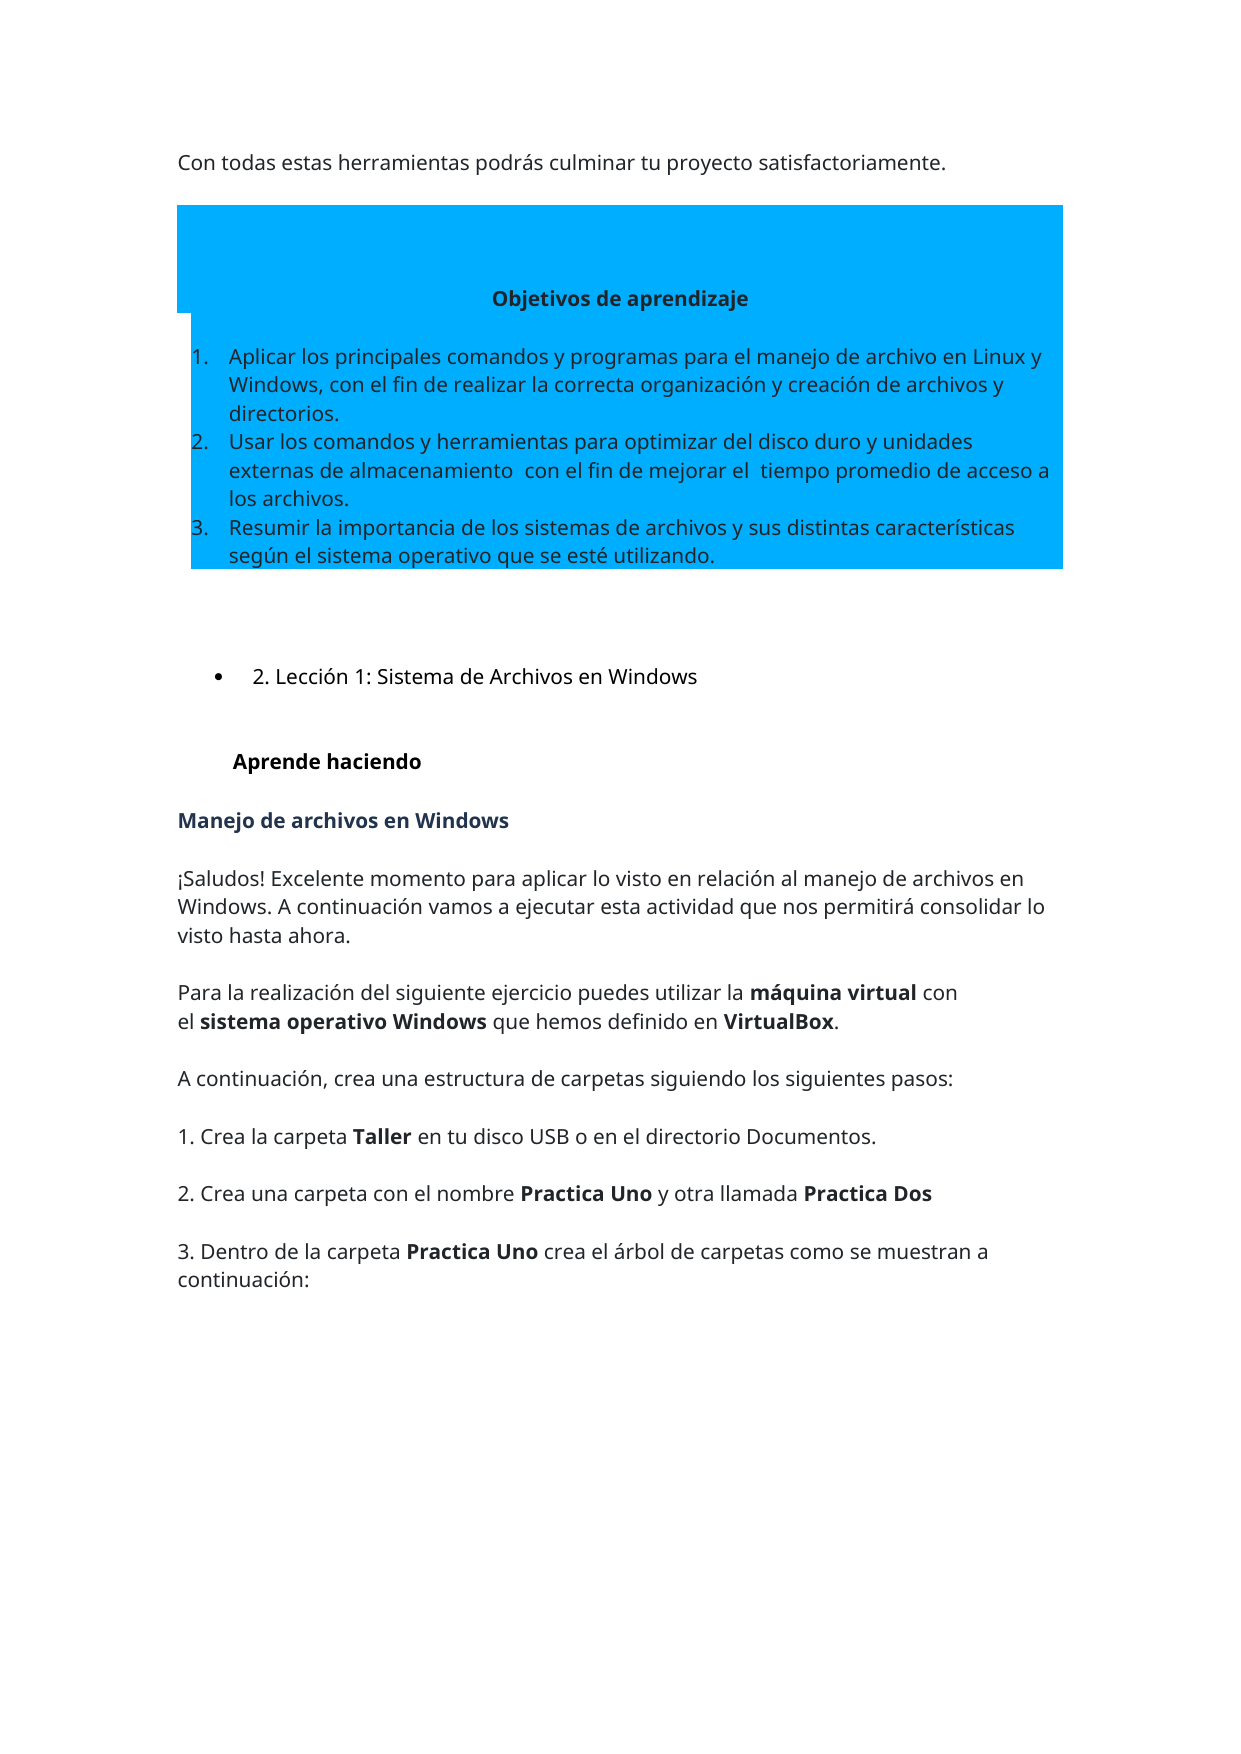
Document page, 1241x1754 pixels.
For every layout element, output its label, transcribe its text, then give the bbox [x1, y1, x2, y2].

text 1. Crea la carpeta Taller en tu disco USB o en el directorio Documentos. [177, 1122, 1063, 1150]
text ¡Saludos! Excelente momento para aplicar lo visto en relación al manejo de archivos en Windows. A continuación vamos a ejecutar esta actividad que nos permitirá consolidar lo visto hasta ahora. [177, 864, 1063, 949]
list Usar los comandos y herramientas para optimizar del disco duro y unidades externas de almacenamiento con el fin de mejorar el tiempo promedio de acceso a los archivos. [191, 427, 1063, 513]
text 3. Dentro de la carpeta Practica Uno crea el árbol de carpetas como se muestran a continuación: [177, 1237, 1063, 1294]
text Objetivos de aprendizaje [177, 284, 1063, 313]
list Aplicar los principales comandos y programas para el manejo de archivo en Linux y Windows, con el fin de realizar la correcta organización y creación de archivos y directorios. [191, 342, 1063, 427]
subtitle Manejo de archivos en Windows [177, 806, 1063, 835]
text A continuación, crea una estructura de carpetas siguiendo los siguientes pasos: [177, 1064, 1063, 1093]
subtitle Aprende haciendo [177, 719, 1063, 777]
text 2. Crea una carpeta con el nombre Practica Uno y otra llamada Practica Dos [177, 1179, 1063, 1208]
list 2. Lección 1: Sistema de Archivos en Windows [215, 659, 1063, 690]
text Con todas estas herramientas podrás culminar tu proyecto satisfactoriamente. [177, 148, 1063, 176]
text Para la realización del siguiente ejercicio puedes utilizar la máquina virtual con el sistema operativo Windows que hemos definido en VirtualBox. [177, 978, 1063, 1035]
list Resumir la importancia de los sistemas de archivos y sus distintas características según el sistema operativo que se esté utilizando. [191, 513, 1063, 569]
